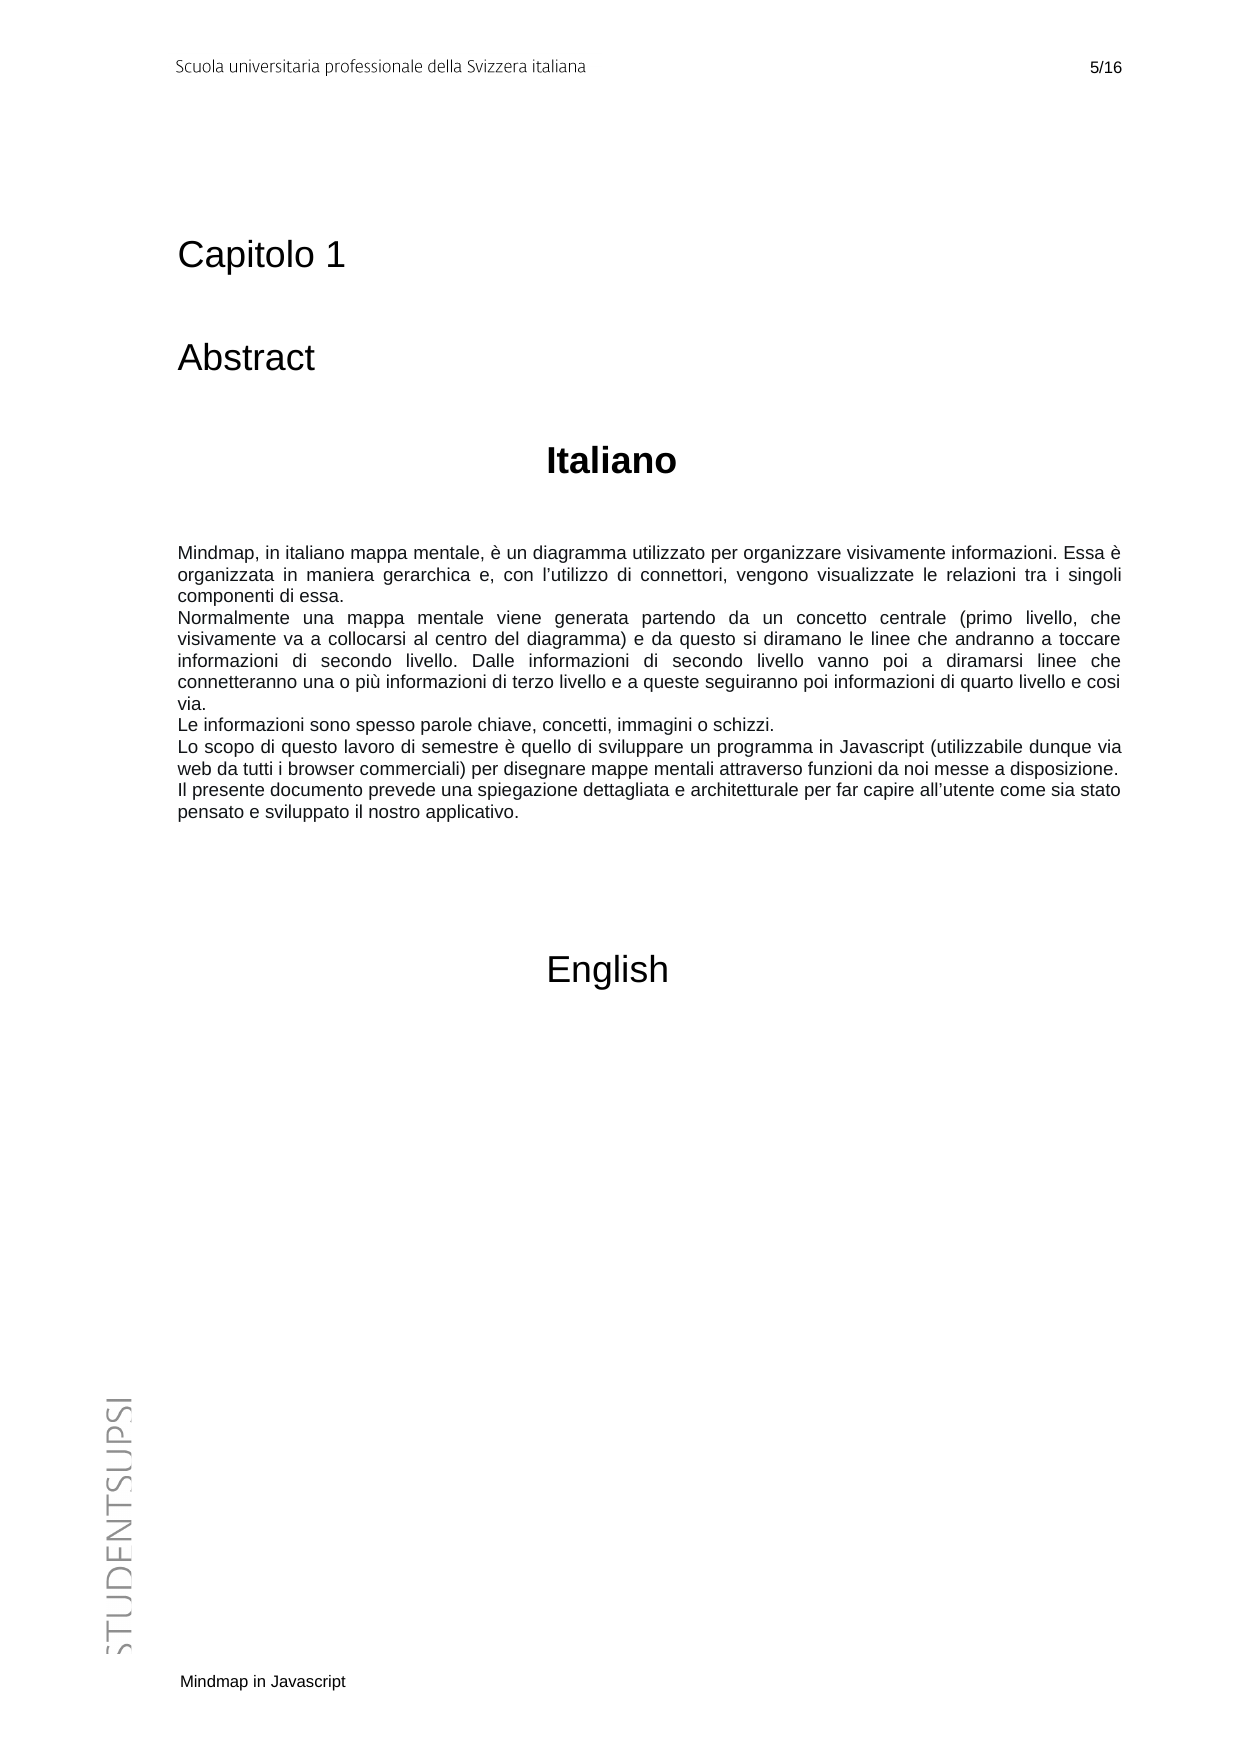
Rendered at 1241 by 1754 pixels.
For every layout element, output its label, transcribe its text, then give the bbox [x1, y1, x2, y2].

picture [106, 1399, 132, 1654]
text Mindmap, in italiano mappa mentale, è un diagramma utilizzato per organizzare visivamente informazioni. Essa è organizzata in maniera gerarchica e, con l’utilizzo di connettori, vengono visualizzate le relazioni tra i singoli componenti di essa. [177, 542, 1122, 606]
text Le informazioni sono spesso parole chiave, concetti, immagini o schizzi. [177, 714, 1122, 736]
text Italiano [177, 438, 1122, 482]
text Capitolo 1 [177, 232, 1122, 275]
text Normalmente una mappa mentale viene generata partendo da un concetto centrale (primo livello, che visivamente va a collocarsi al centro del diagramma) e da questo si diramano le linee che andranno a toccare informazioni di secondo livello. Dalle informazioni di secondo livello vanno poi a diramarsi linee che connetteranno una o più informazioni di terzo livello e a queste seguiranno poi informazioni di quarto livello e cosi via. [177, 606, 1122, 714]
text Lo scopo di questo lavoro di semestre è quello di sviluppare un programma in Javascript (utilizzabile dunque via web da tutti i browser commerciali) per disegnare mappe mentali attraverso funzioni da noi messe a disposizione. [177, 736, 1122, 779]
picture [168, 53, 602, 80]
text English [177, 947, 1122, 990]
text Abstract [177, 335, 1122, 378]
text Il presente documento prevede una spiegazione dettagliata e architetturale per far capire all’utente come sia stato pensato e sviluppato il nostro applicativo. [177, 779, 1122, 822]
